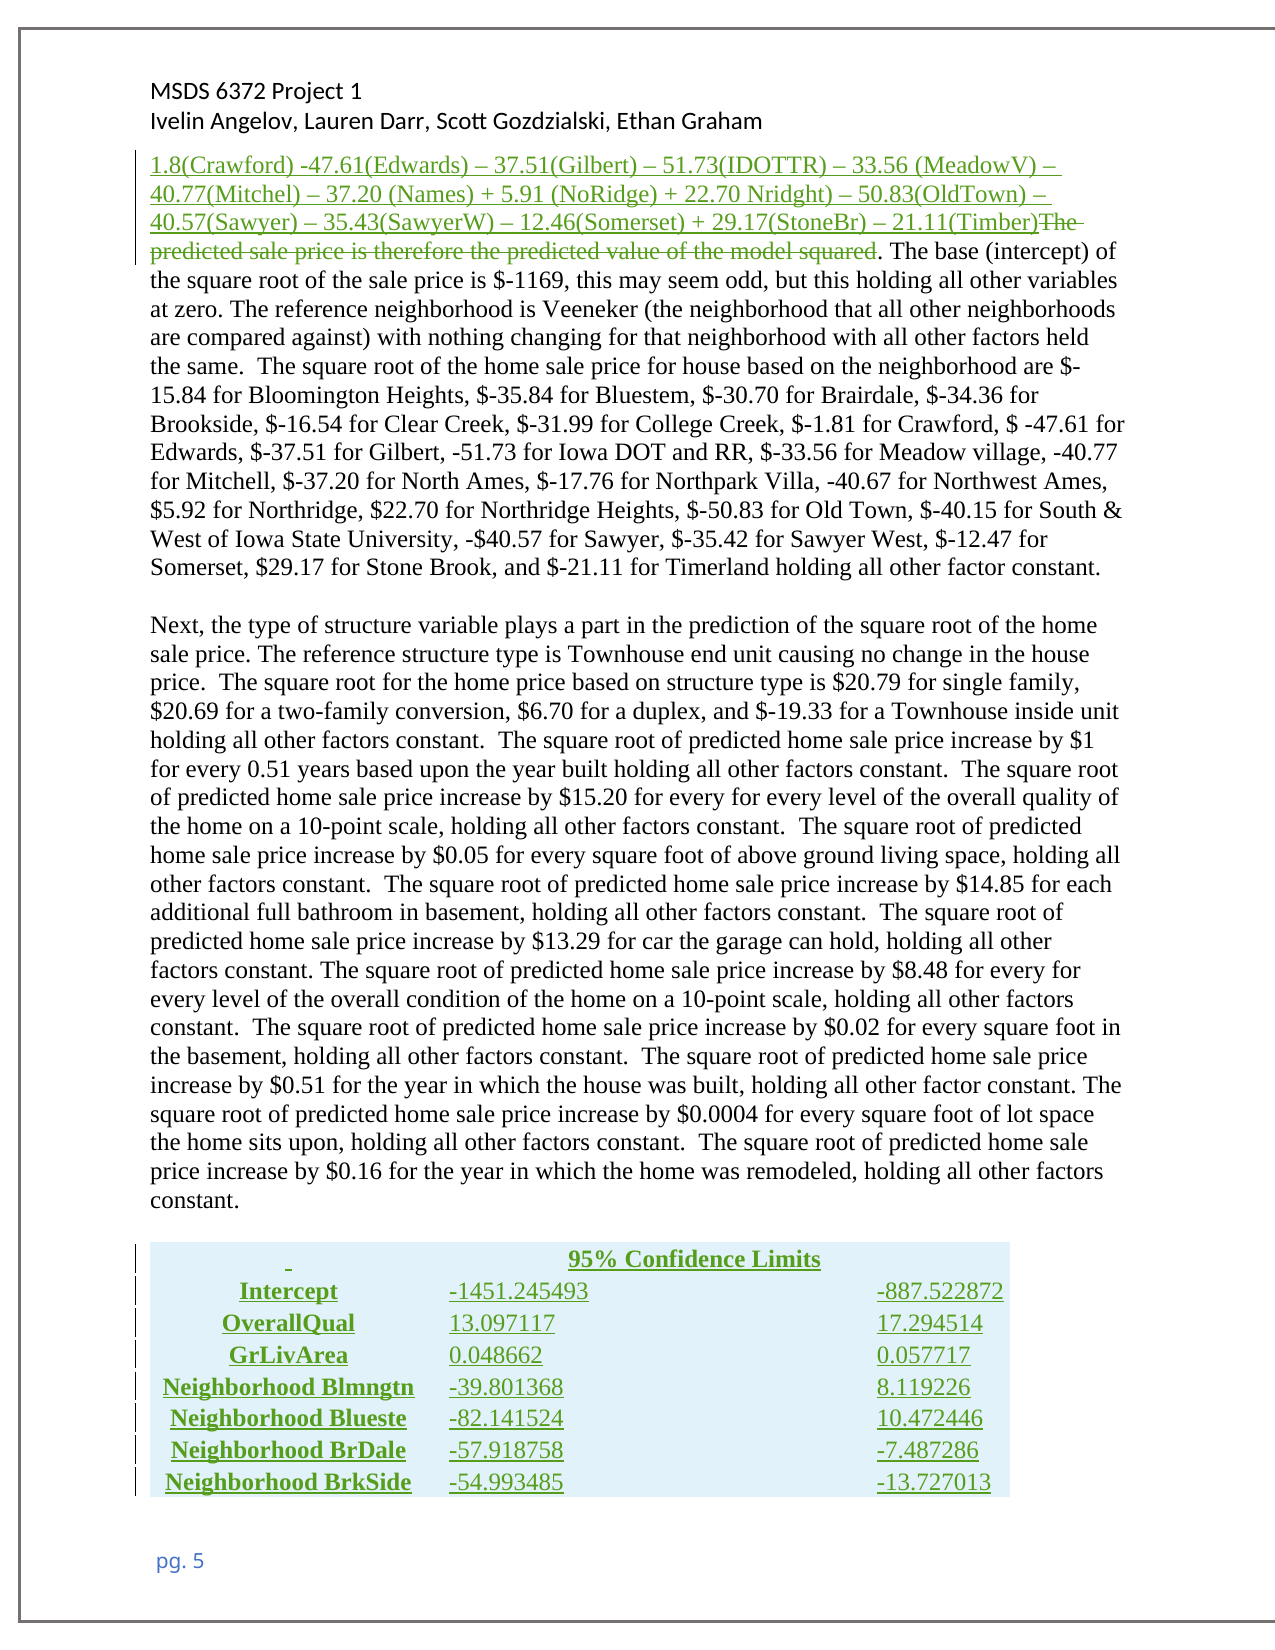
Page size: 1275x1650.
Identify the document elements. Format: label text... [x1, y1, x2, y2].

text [150, 150, 1125, 581]
text Next, the type of structure variable plays a part in the prediction of the square root of the home sale price. The reference structure type is Townhouse end unit causing no change in the house price. The square root for the home price based on structure type is $20.79 for single family, $20.69 for a two-family conversion, $6.70 for a duplex, and $-19.33 for a Townhouse inside unit holding all other factors constant. The square root of predicted home sale price increase by $1 for every 0.51 years based upon the year built holding all other factors constant. The square root of predicted home sale price increase by $15.20 for every for every level of the overall quality of the home on a 10-point scale, holding all other factors constant. The square root of predicted home sale price increase by $0.05 for every square foot of above ground living space, holding all other factors constant. The square root of predicted home sale price increase by $14.85 for each additional full bathroom in basement, holding all other factors constant. The square root of predicted home sale price increase by $13.29 for car the garage can hold, holding all other factors constant. The square root of predicted home sale price increase by $8.48 for every for every level of the overall condition of the home on a 10-point scale, holding all other factors constant. The square root of predicted home sale price increase by $0.02 for every square foot in the basement, holding all other factors constant. The square root of predicted home sale price increase by $0.51 for the year in which the house was built, holding all other factor constant. The square root of predicted home sale price increase by $0.0004 for every square foot of lot space the home sits upon, holding all other factors constant. The square root of predicted home sale price increase by $0.16 for the year in which the home was remodeled, holding all other factors constant. [150, 610, 1125, 1214]
